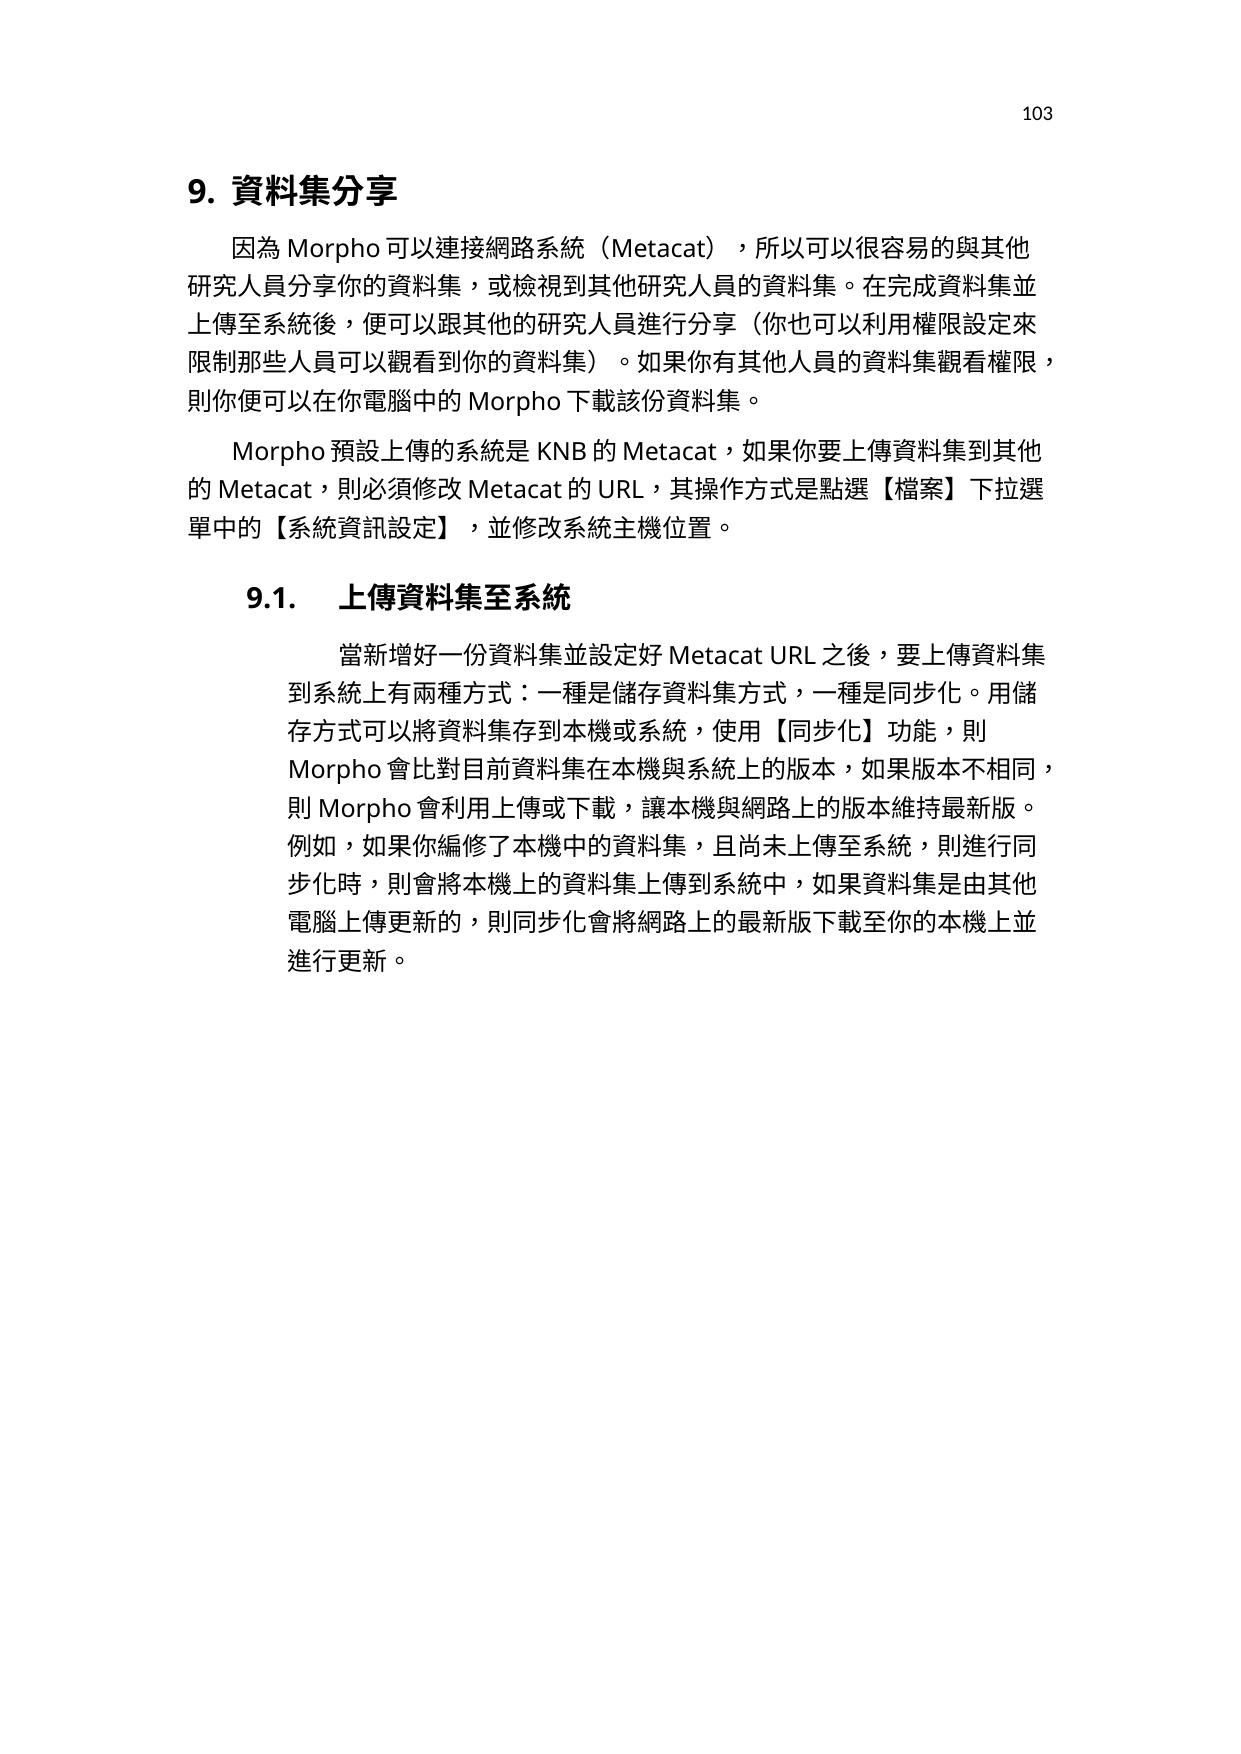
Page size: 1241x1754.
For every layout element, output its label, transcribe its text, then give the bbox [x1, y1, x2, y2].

list 資料集分享 [187, 151, 1053, 227]
text 因為Morpho可以連接網路系統（Metacat），所以可以很容易的與其他研究人員分享你的資料集，或檢視到其他研究人員的資料集。在完成資料集並上傳至系統後，便可以跟其他的研究人員進行分享（你也可以利用權限設定來限制那些人員可以觀看到你的資料集）。如果你有其他人員的資料集觀看權限，則你便可以在你電腦中的Morpho下載該份資料集。 [187, 227, 1053, 418]
text 當新增好一份資料集並設定好Metacat URL之後，要上傳資料集到系統上有兩種方式：一種是儲存資料集方式，一種是同步化。用儲存方式可以將資料集存到本機或系統，使用【同步化】功能，則Morpho會比對目前資料集在本機與系統上的版本，如果版本不相同，則Morpho會利用上傳或下載，讓本機與網路上的版本維持最新版。例如，如果你編修了本機中的資料集，且尚未上傳至系統，則進行同步化時，則會將本機上的資料集上傳到系統中，如果資料集是由其他電腦上傳更新的，則同步化會將網路上的最新版下載至你的本機上並進行更新。 [288, 634, 1053, 978]
list 上傳資料集至系統 [246, 558, 1053, 634]
text Morpho預設上傳的系統是 KNB的Metacat，如果你要上傳資料集到其他的Metacat，則必須修改Metacat的URL，其操作方式是點選【檔案】下拉選單中的【系統資訊設定】，並修改系統主機位置。 [187, 431, 1053, 545]
